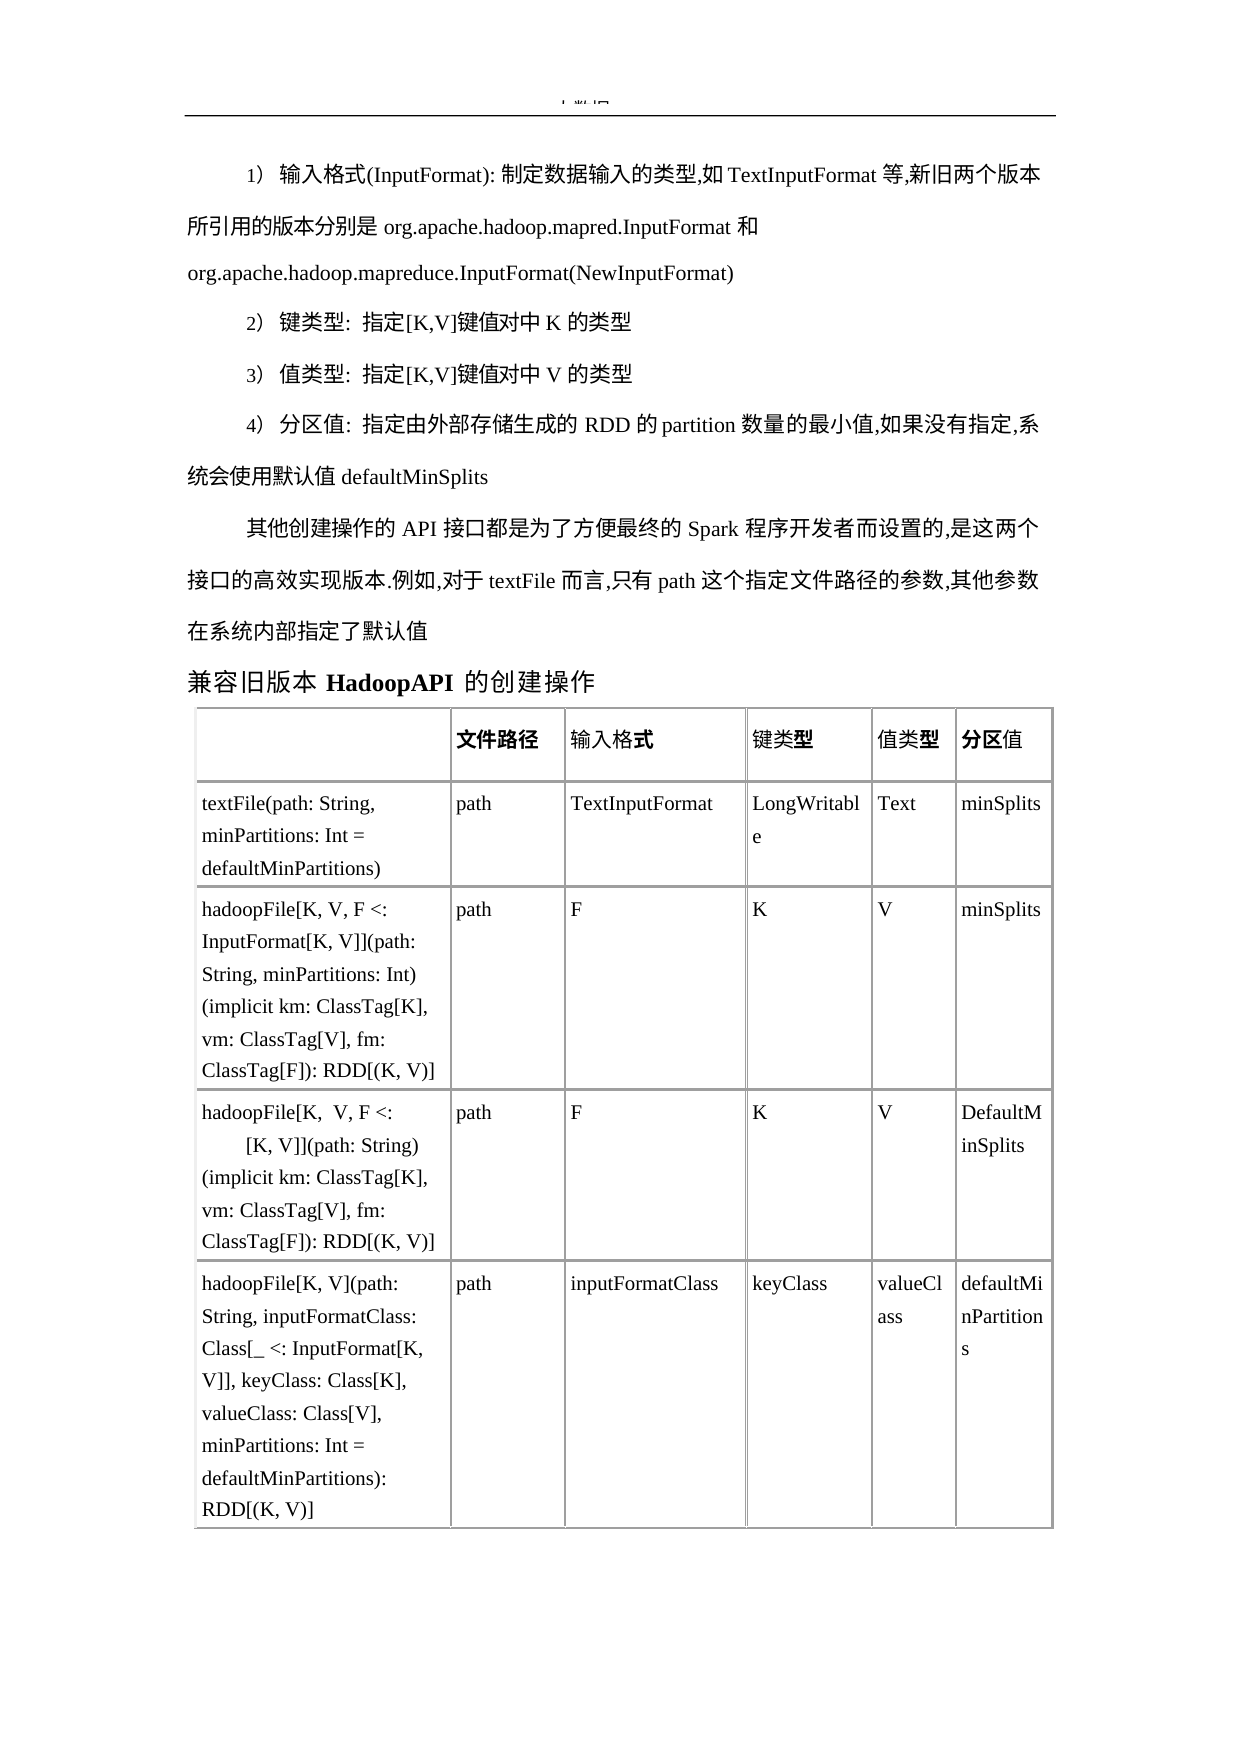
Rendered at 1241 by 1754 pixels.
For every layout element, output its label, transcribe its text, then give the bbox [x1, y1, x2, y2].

table_cell F [566, 888, 745, 1088]
table_cell K [748, 888, 871, 1088]
text 兼容旧版本 HadoopAPI 的创建操作 [187, 667, 1159, 698]
table_cell V [873, 1091, 955, 1259]
table_cell Text [873, 783, 955, 885]
table_cell LongWritabl e [748, 783, 871, 885]
table_cell path [452, 783, 564, 885]
table_cell V [873, 888, 955, 1088]
list 输入格式(InputFormat): 制定数据输入的类型,如 TextInputFormat 等,新旧两个版本所引用的版本分别是 org.apache.hadoop.mapred.InputFormat 和org.apache.hadoop.mapreduce.InputFormat(NewInputFormat) [187, 159, 1050, 285]
table_cell defaultMi nPartition s [957, 1262, 1051, 1526]
table_cell hadoopFile[K, V](path: String, inputFormatClass: Class[_ <: InputFormat[K, V]], keyClass: Class[K], valueClass: Class[V], minPartitions: Int = defaultMinPartitions): RDD[(K, V)] [197, 1262, 450, 1526]
list 值类型: 指定[K,V]键值对中 V 的类型 [246, 359, 1159, 388]
table_cell path [452, 1091, 564, 1259]
table_cell path [452, 1262, 564, 1526]
table_header 值类型 [873, 709, 955, 779]
table_cell inputFormatClass [566, 1262, 745, 1526]
table_header 文件路径 [452, 709, 564, 779]
table_cell K [748, 1091, 871, 1259]
list 键类型: 指定[K,V]键值对中 K 的类型 [246, 307, 1159, 336]
table_cell keyClass [748, 1262, 871, 1526]
table_cell TextInputFormat [566, 783, 745, 885]
table_cell hadoopFile[K, V, F <: [K, V]](path: String) (implicit km: ClassTag[K], vm: ClassTag[V], fm: ClassTag[F]): RDD[(K, V)] [197, 1091, 450, 1259]
table_cell minSplits [957, 888, 1051, 1088]
table_cell path [452, 888, 564, 1088]
table_cell valueCl ass [873, 1262, 955, 1526]
table_cell minSplits [957, 783, 1051, 885]
table_cell textFile(path: String, minPartitions: Int = defaultMinPartitions) [197, 783, 450, 885]
table_header 分区值 [957, 709, 1051, 779]
table_cell DefaultM inSplits [957, 1091, 1051, 1259]
table_cell hadoopFile[K, V, F <: InputFormat[K, V]](path: String, minPartitions: Int) (implicit km: ClassTag[K], vm: ClassTag[V], fm: ClassTag[F]): RDD[(K, V)] [197, 888, 450, 1088]
table_cell F [566, 1091, 745, 1259]
list 分区值: 指定由外部存储生成的 RDD 的 partition 数量的最小值,如果没有指定,系统会使用默认值 defaultMinSplits [187, 409, 1041, 491]
table_header [197, 709, 450, 779]
table_header 键类型 [748, 709, 871, 779]
text 其他创建操作的 API 接口都是为了方便最终的 Spark 程序开发者而设置的,是这两个接口的高效实现版本.例如,对于 textFile 而言,只有 path 这个指定文件路径的参数,其他参数在系统内部指定了默认值 [187, 513, 1039, 646]
table_header 输入格式 [566, 709, 745, 779]
